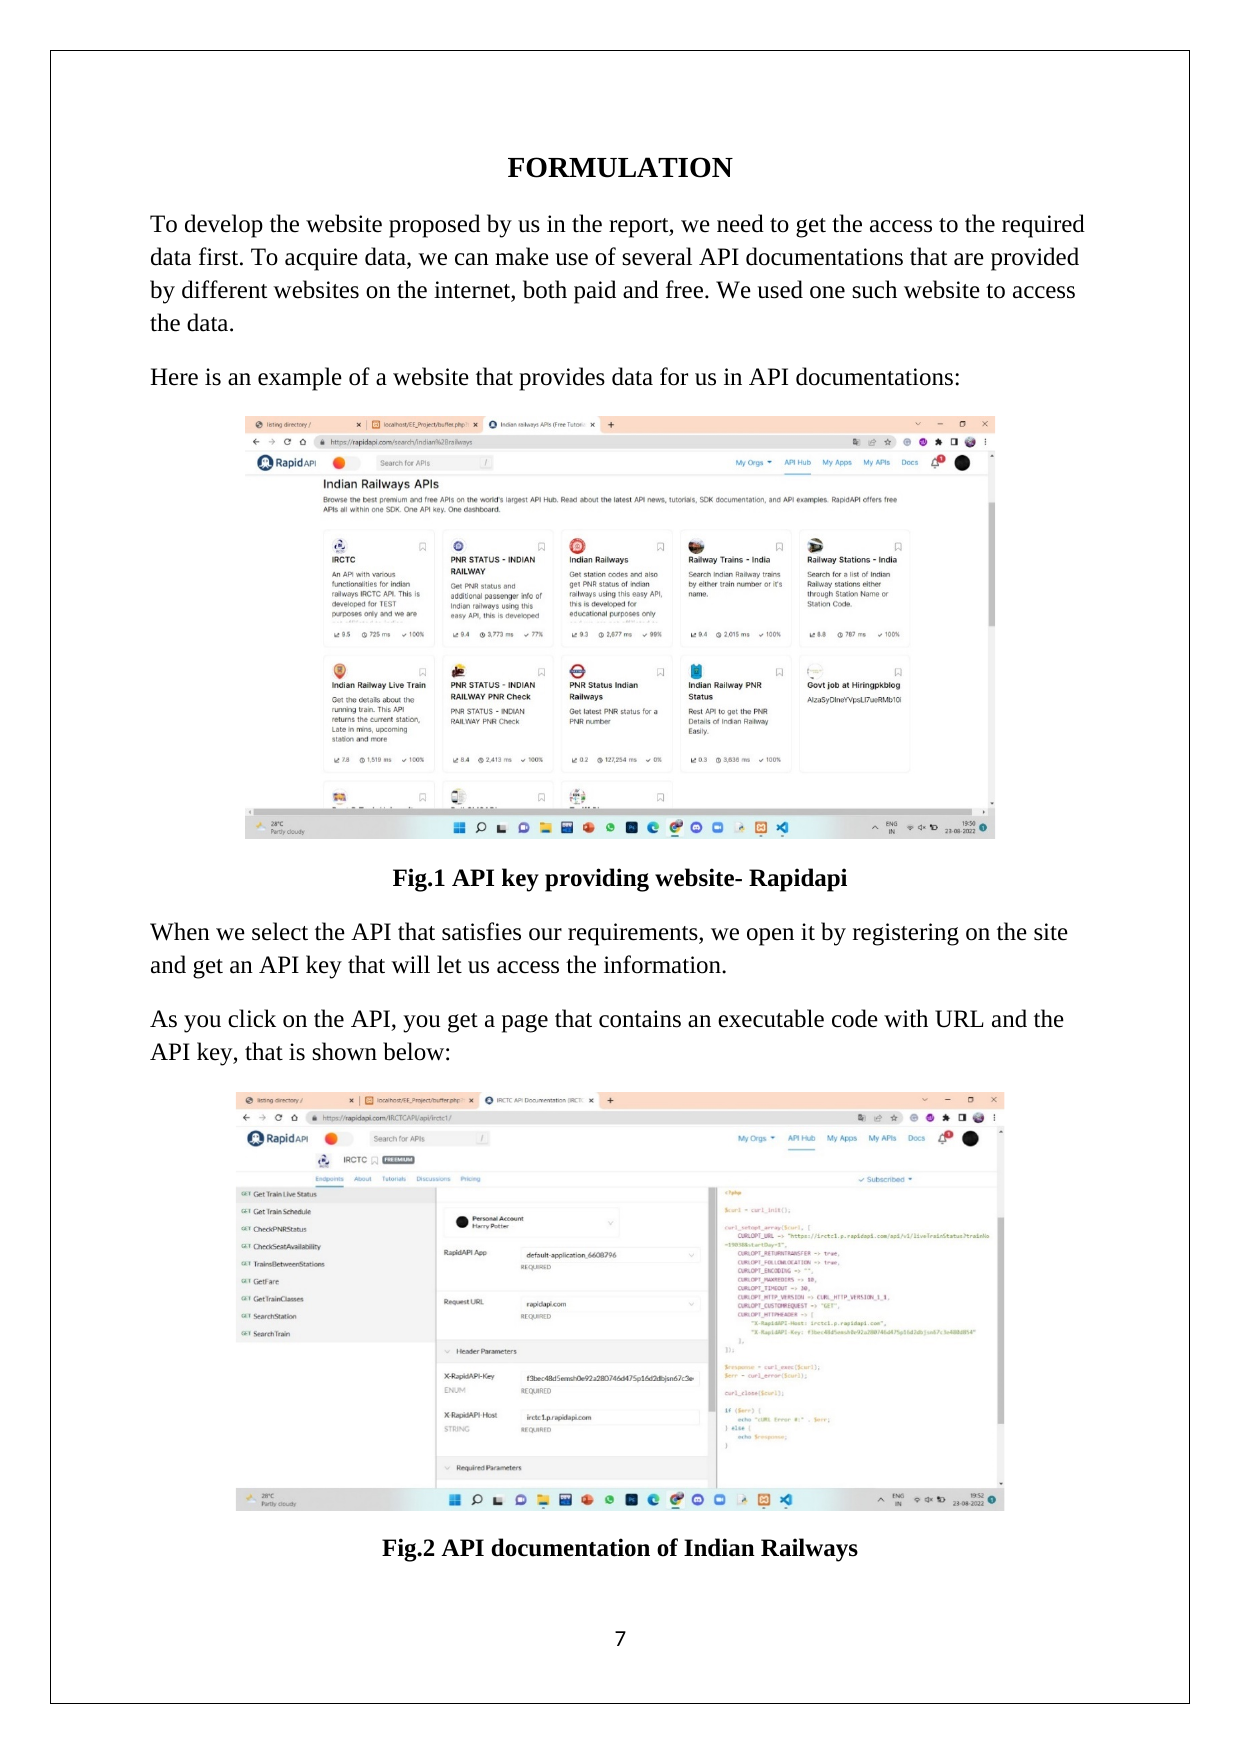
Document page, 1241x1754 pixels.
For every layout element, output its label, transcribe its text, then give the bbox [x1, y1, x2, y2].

text Here is an example of a website that provides data for us in API documentations: [150, 362, 1090, 391]
text To develop the website proposed by us in the report, we need to get the access to the required data first. To acquire data, we can make use of several API documentations that are provided by different websites on the internet, both paid and free. We used one such website to access the data. [150, 209, 1090, 337]
text Fig.1 API key providing website- Rapidapi [150, 863, 1090, 892]
text When we select the API that satisfies our requirements, we open it by registering on the site and get an API key that will let us access the information. [150, 917, 1090, 979]
picture [235, 1092, 1005, 1511]
text Fig.2 API documentation of Indian Railways [150, 1533, 1090, 1561]
text FORMULATION [150, 150, 1090, 183]
picture [245, 416, 995, 839]
text As you click on the API, you get a page that contains an executable code with URL and the API key, that is shown below: [150, 1004, 1090, 1066]
